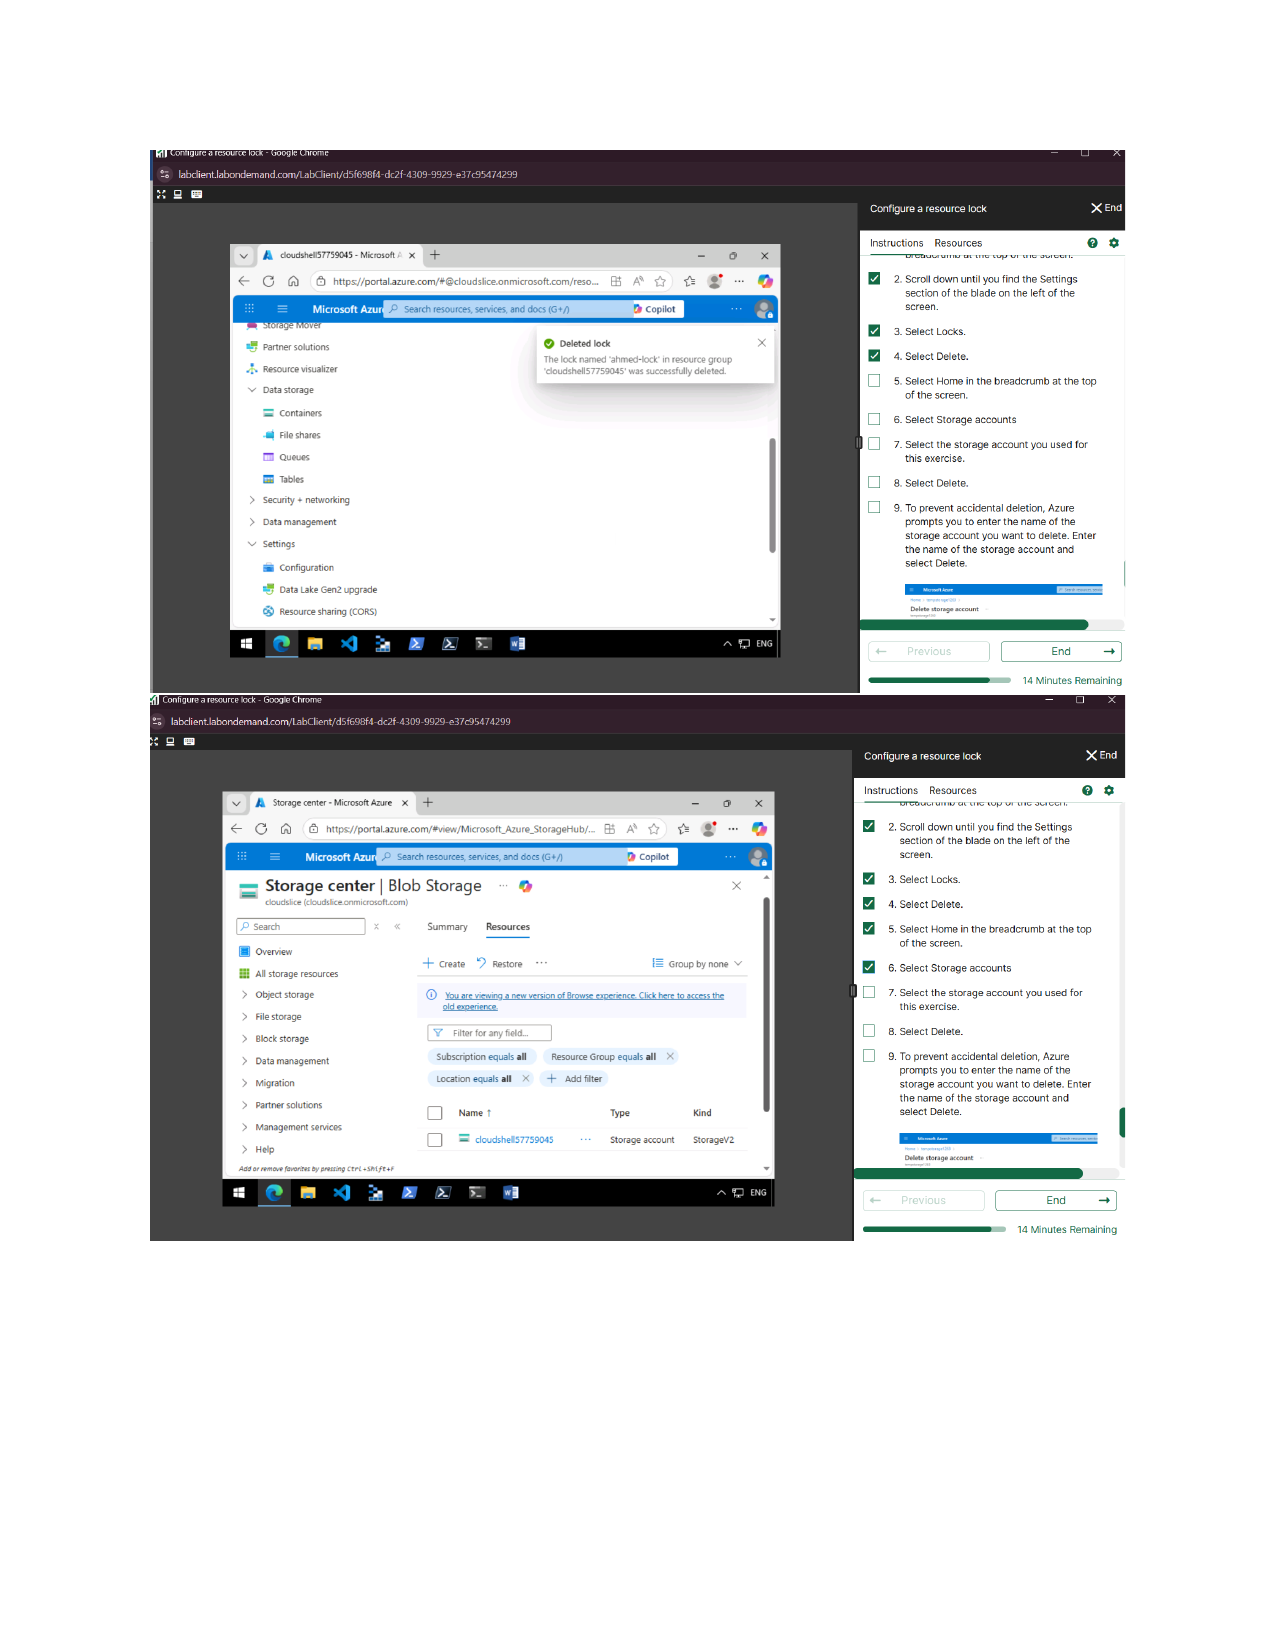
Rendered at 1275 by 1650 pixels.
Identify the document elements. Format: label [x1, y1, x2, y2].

picture [150, 695, 1125, 1241]
picture [150, 150, 1125, 693]
